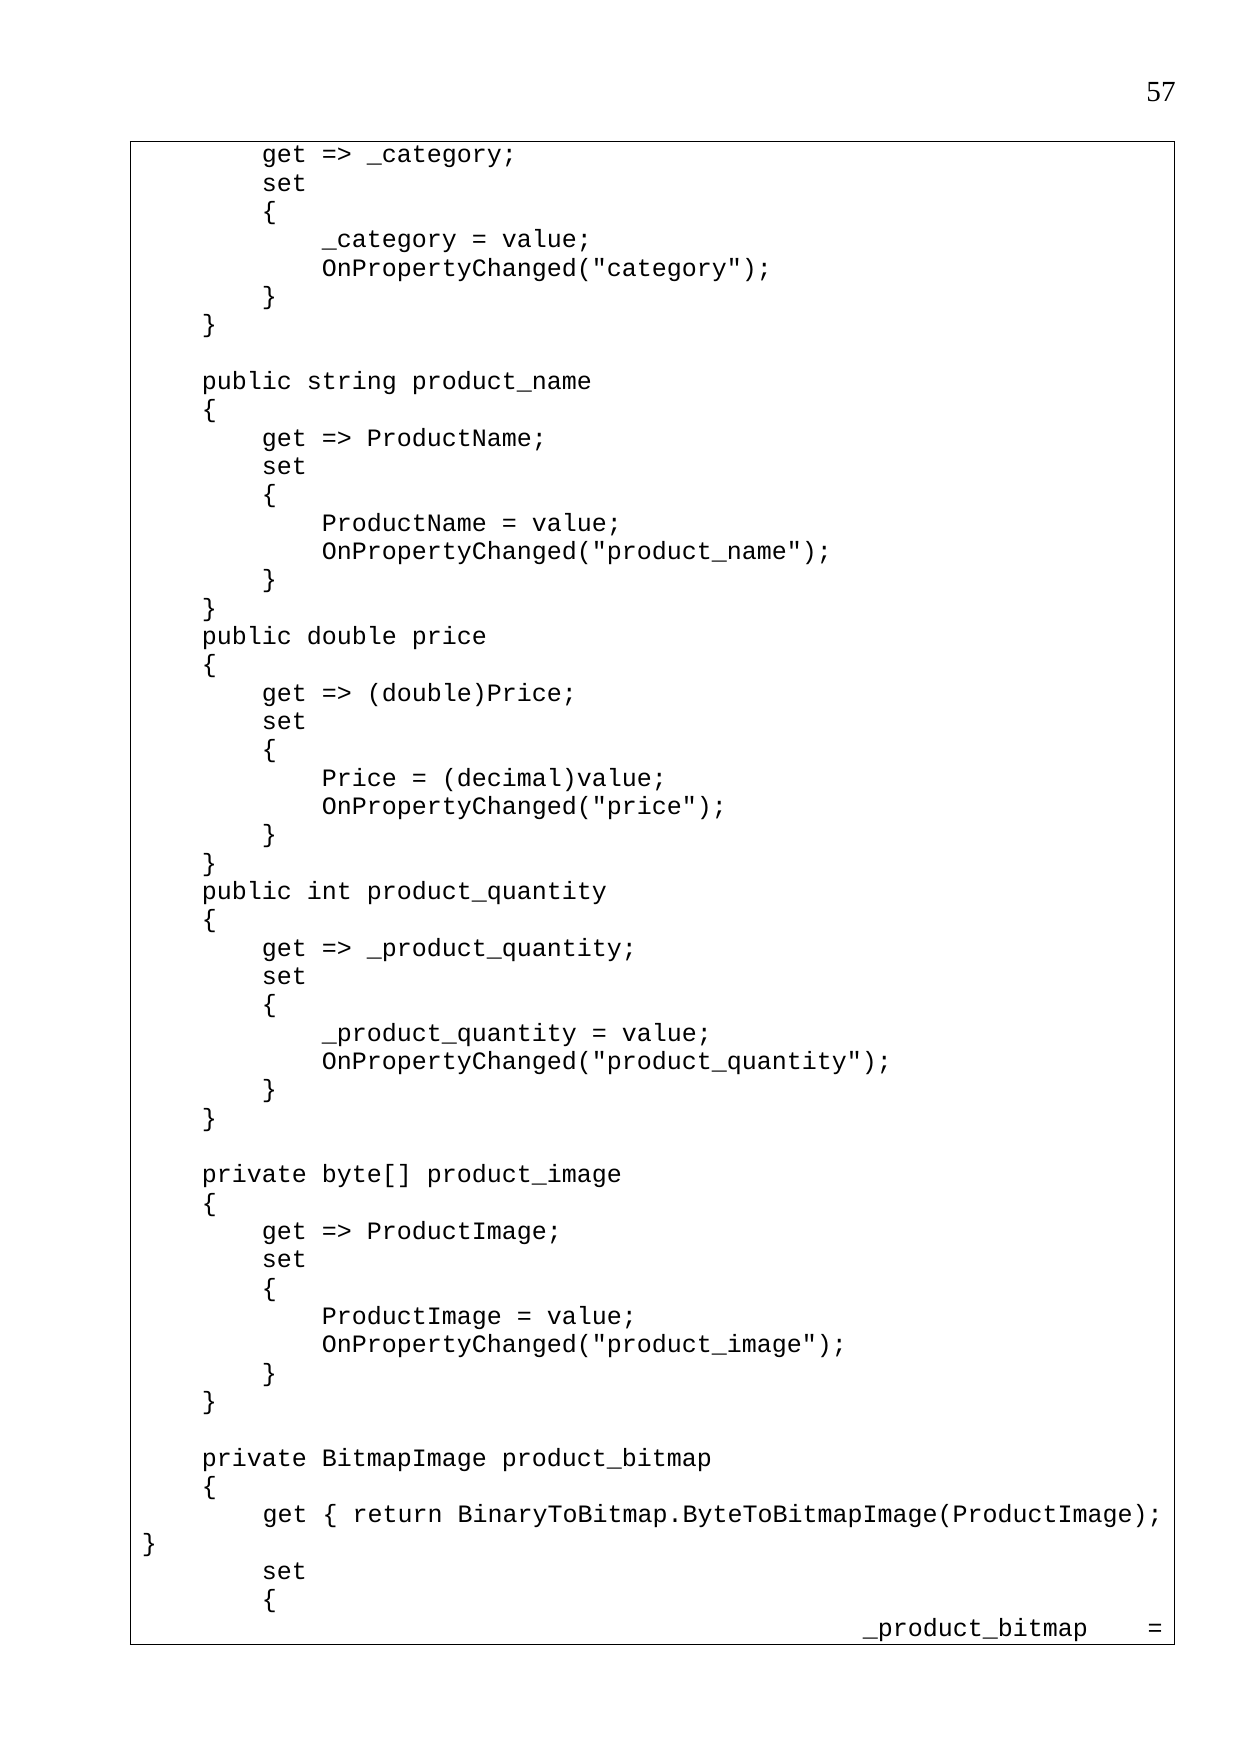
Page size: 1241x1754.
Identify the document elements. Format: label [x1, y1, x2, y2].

table_header [131, 142, 1174, 1644]
